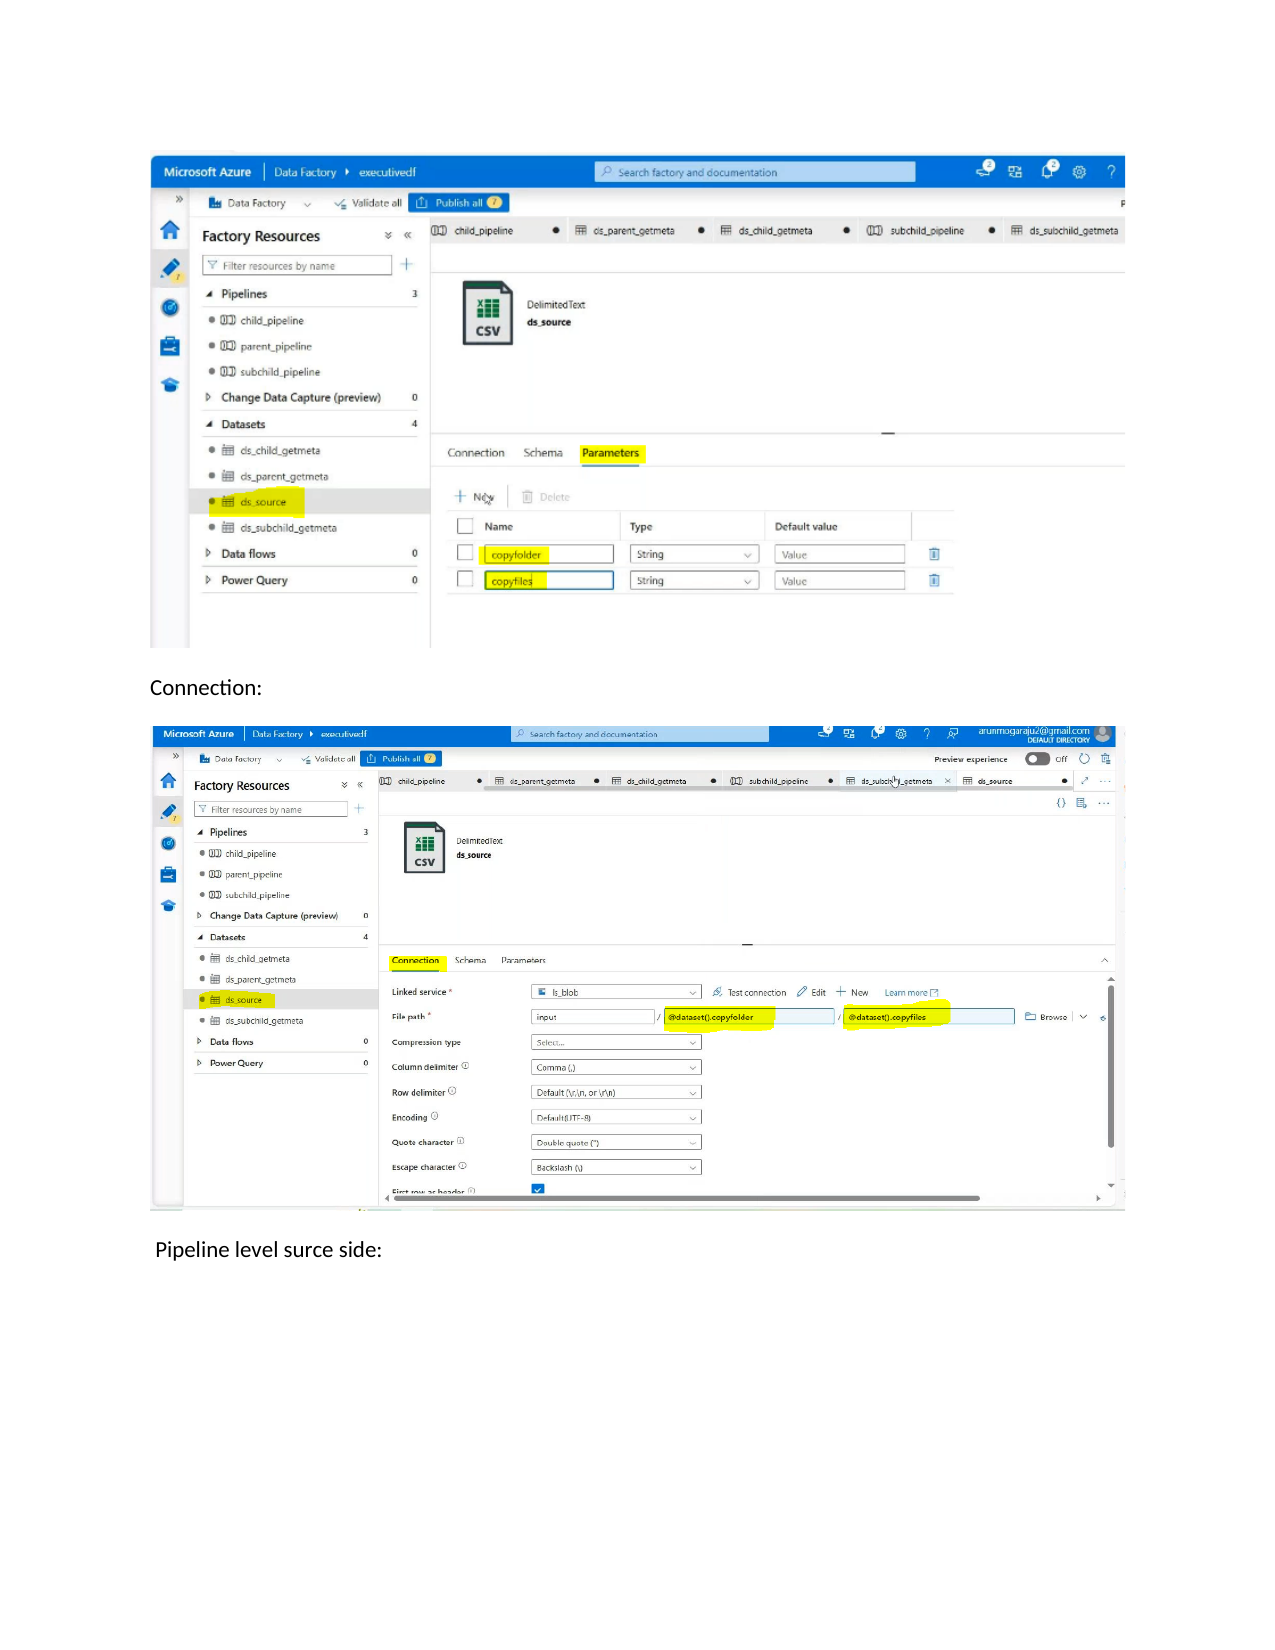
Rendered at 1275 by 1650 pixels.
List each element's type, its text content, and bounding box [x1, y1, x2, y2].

text Pipeline level surce side: [150, 1235, 1125, 1263]
text Connection: [150, 673, 1125, 701]
picture [150, 726, 1125, 1211]
picture [150, 150, 1125, 648]
